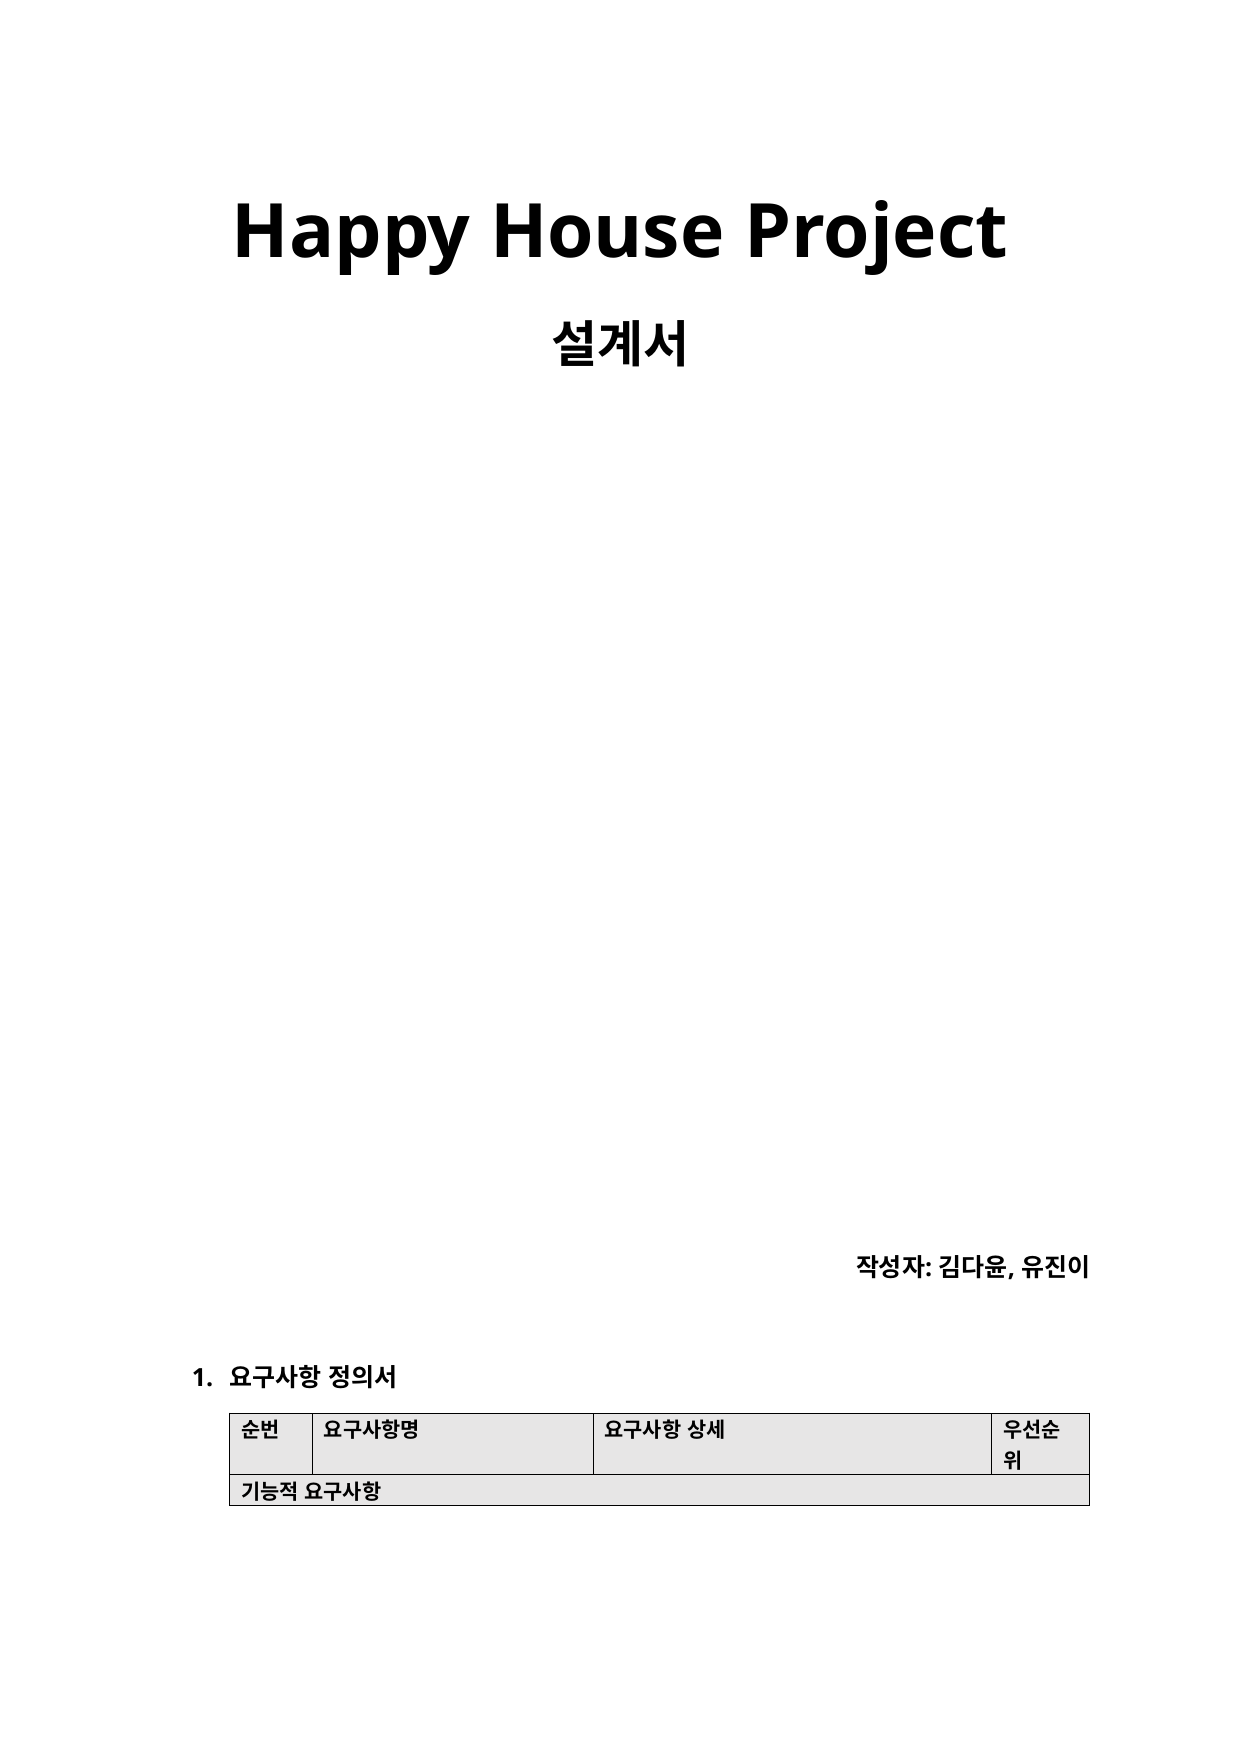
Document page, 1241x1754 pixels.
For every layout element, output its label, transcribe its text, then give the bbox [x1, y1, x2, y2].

table_header 우선순위 [992, 1414, 1089, 1474]
text 작성자: 김다윤, 유진이 [150, 1248, 1090, 1284]
table_header 순번 [230, 1414, 312, 1474]
table_header 요구사항명 [313, 1414, 593, 1474]
text Happy House Project [150, 177, 1090, 279]
table_header 요구사항 상세 [594, 1414, 991, 1474]
list 요구사항 정의서 [192, 1357, 1090, 1393]
text 설계서 [150, 304, 1090, 377]
table_cell 기능적 요구사항 [230, 1475, 1089, 1505]
